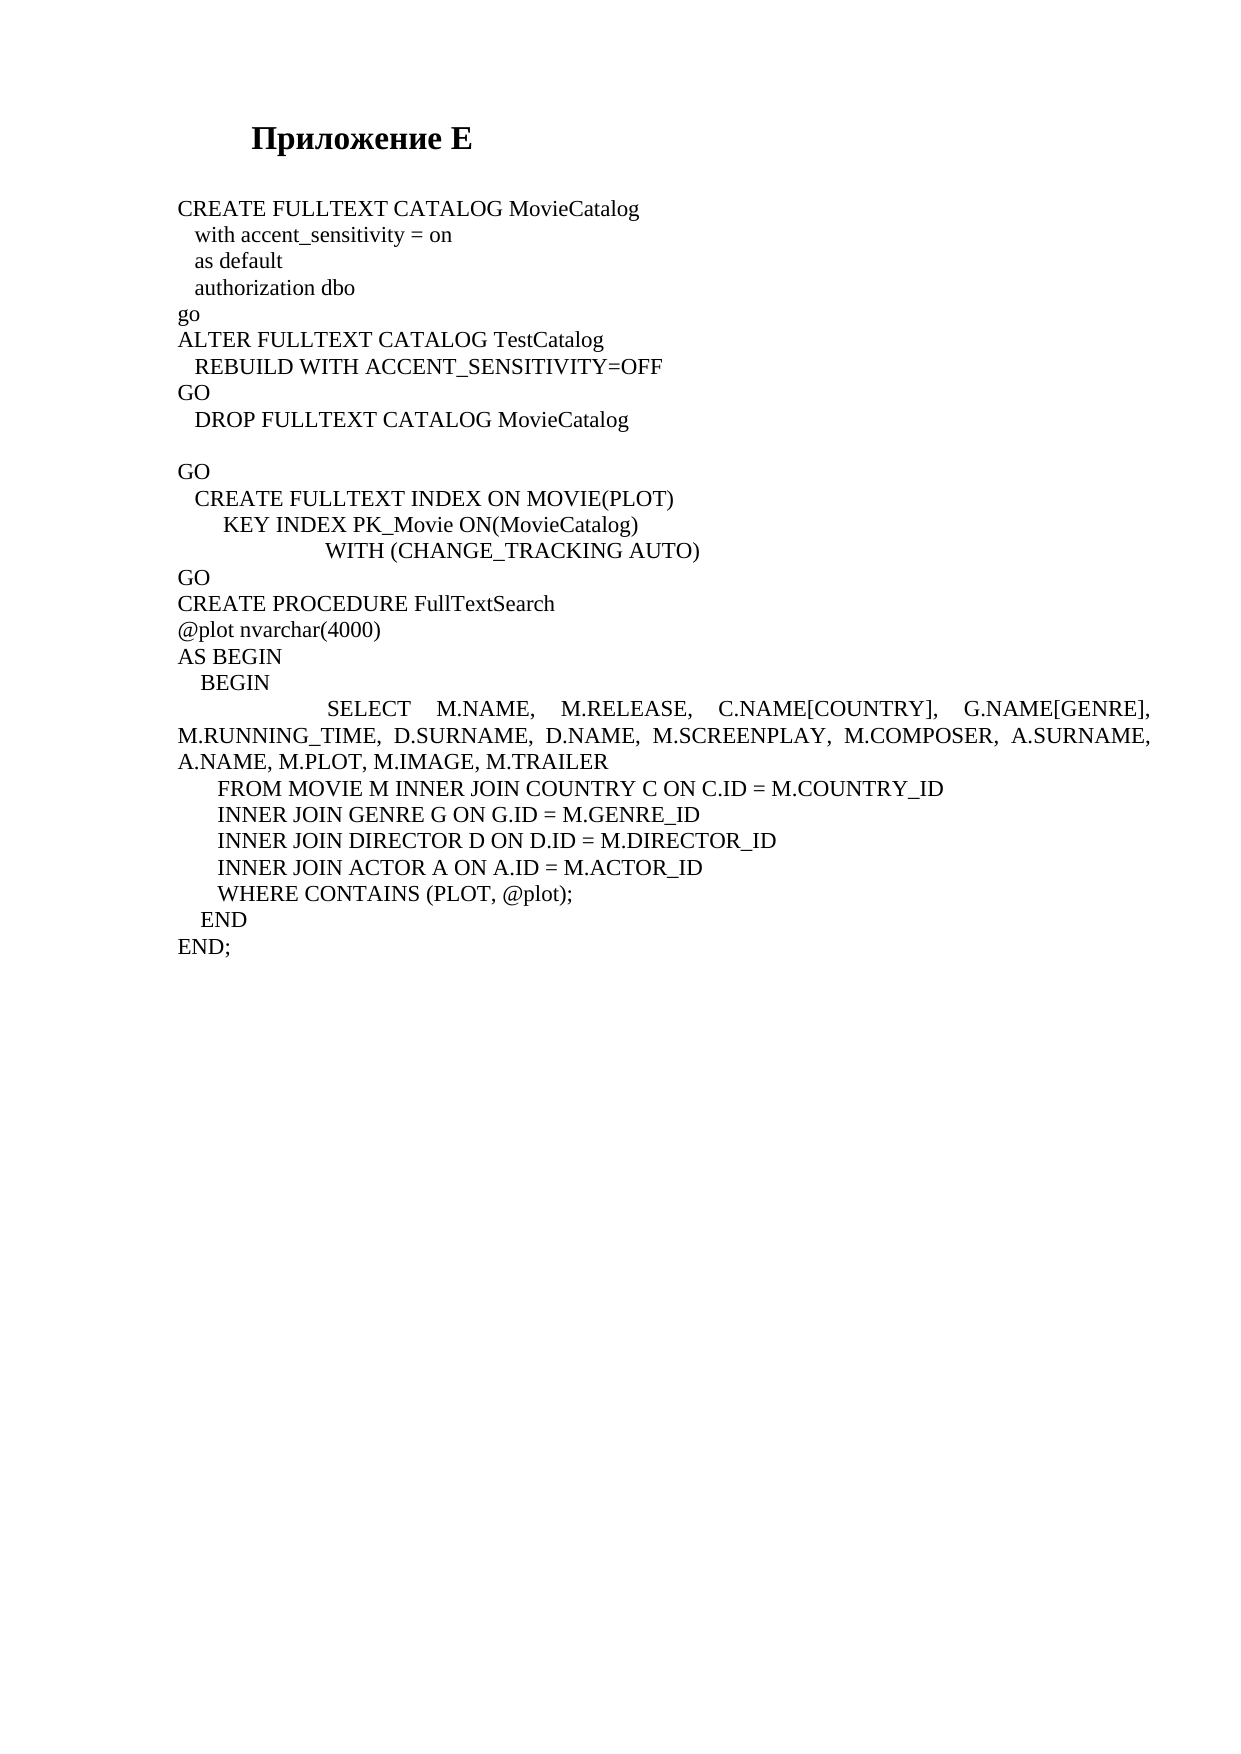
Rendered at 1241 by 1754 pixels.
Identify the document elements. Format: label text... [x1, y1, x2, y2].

text END; [177, 933, 1152, 959]
text GO [177, 379, 1152, 406]
text as default [177, 247, 1152, 274]
text WITH (CHANGE_TRACKING AUTO) [177, 537, 1152, 564]
text authorization dbo [177, 274, 1152, 300]
text INNER JOIN GENRE G ON G.ID = M.GENRE_ID [177, 801, 1152, 827]
text ALTER FULLTEXT CATALOG TestCatalog [177, 327, 1152, 353]
text KEY INDEX PK_Movie ON(MovieCatalog) [177, 511, 1152, 537]
text END [177, 906, 1152, 933]
text INNER JOIN DIRECTOR D ON D.ID = M.DIRECTOR_ID [177, 827, 1152, 854]
text REBUILD WITH ACCENT_SENSITIVITY=OFF [177, 353, 1152, 379]
text Приложение Е [177, 118, 1152, 156]
text GO [177, 564, 1152, 590]
text AS BEGIN [177, 643, 1152, 669]
text BEGIN [177, 669, 1152, 696]
text INNER JOIN ACTOR A ON A.ID = M.ACTOR_ID [177, 854, 1152, 880]
text WHERE CONTAINS (PLOT, @plot); [177, 880, 1152, 906]
text GO [177, 458, 1152, 485]
text @plot nvarchar(4000) [177, 616, 1152, 643]
text with accent_sensitivity = on [177, 221, 1152, 247]
text CREATE FULLTEXT CATALOG MovieCatalog [177, 195, 1152, 221]
text DROP FULLTEXT CATALOG MovieCatalog [177, 406, 1152, 432]
text SELECT M.NAME, M.RELEASE, C.NAME[COUNTRY], G.NAME[GENRE], M.RUNNING_TIME, D.SURNAME, D.NAME, M.SCREENPLAY, M.COMPOSER, A.SURNAME, A.NAME, M.PLOT, M.IMAGE, M.TRAILER [177, 696, 1152, 774]
text FROM MOVIE M INNER JOIN COUNTRY C ON C.ID = M.COUNTRY_ID [177, 774, 1152, 801]
text go [177, 300, 1152, 327]
text CREATE PROCEDURE FullTextSearch [177, 590, 1152, 616]
text CREATE FULLTEXT INDEX ON MOVIE(PLOT) [177, 485, 1152, 511]
